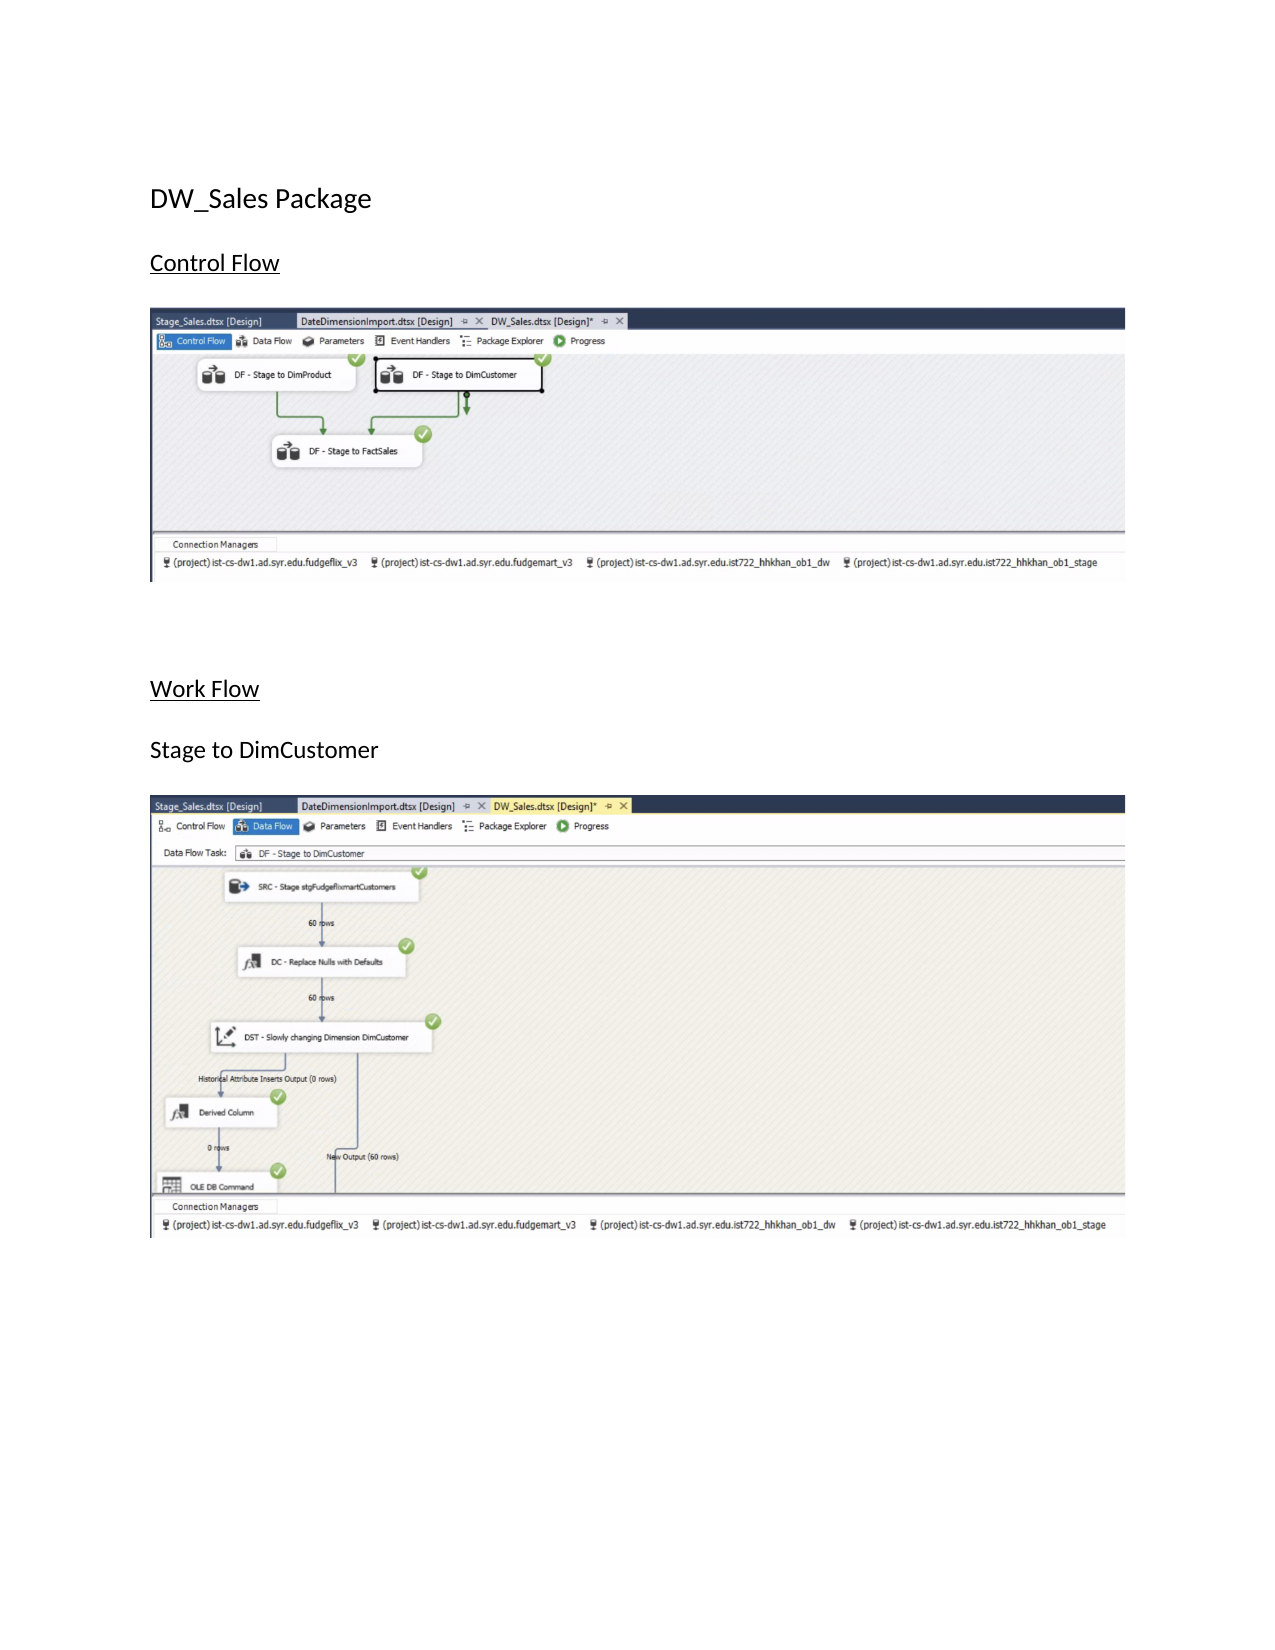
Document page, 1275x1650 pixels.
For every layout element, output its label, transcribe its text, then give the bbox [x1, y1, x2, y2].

text DW_Sales Package [150, 181, 1125, 216]
text Stage to DimCustomer [150, 734, 1125, 765]
picture [150, 307, 1125, 582]
text Work Flow [150, 673, 1125, 704]
text Control Flow [150, 247, 1125, 277]
picture [150, 795, 1125, 1238]
